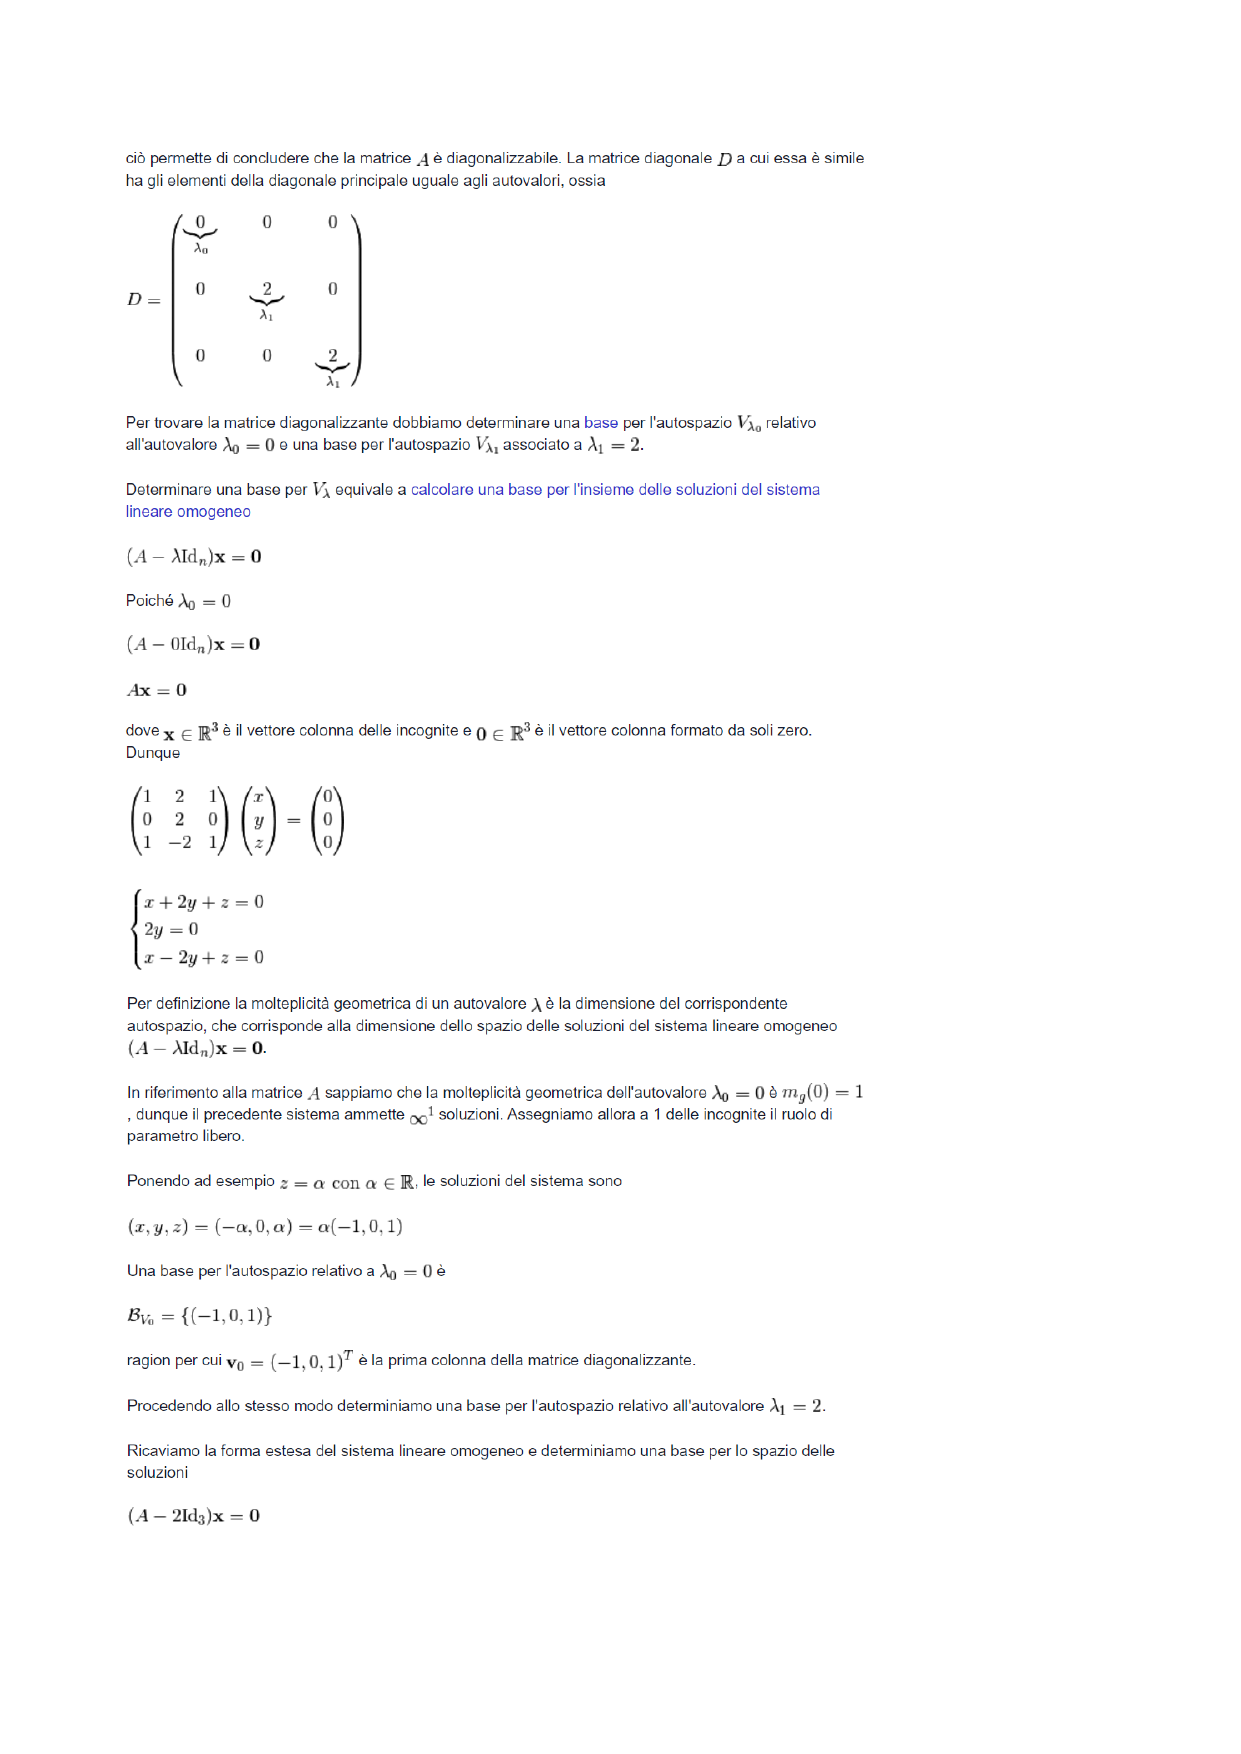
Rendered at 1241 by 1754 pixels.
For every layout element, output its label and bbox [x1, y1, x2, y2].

picture [118, 147, 874, 862]
picture [118, 880, 879, 1534]
